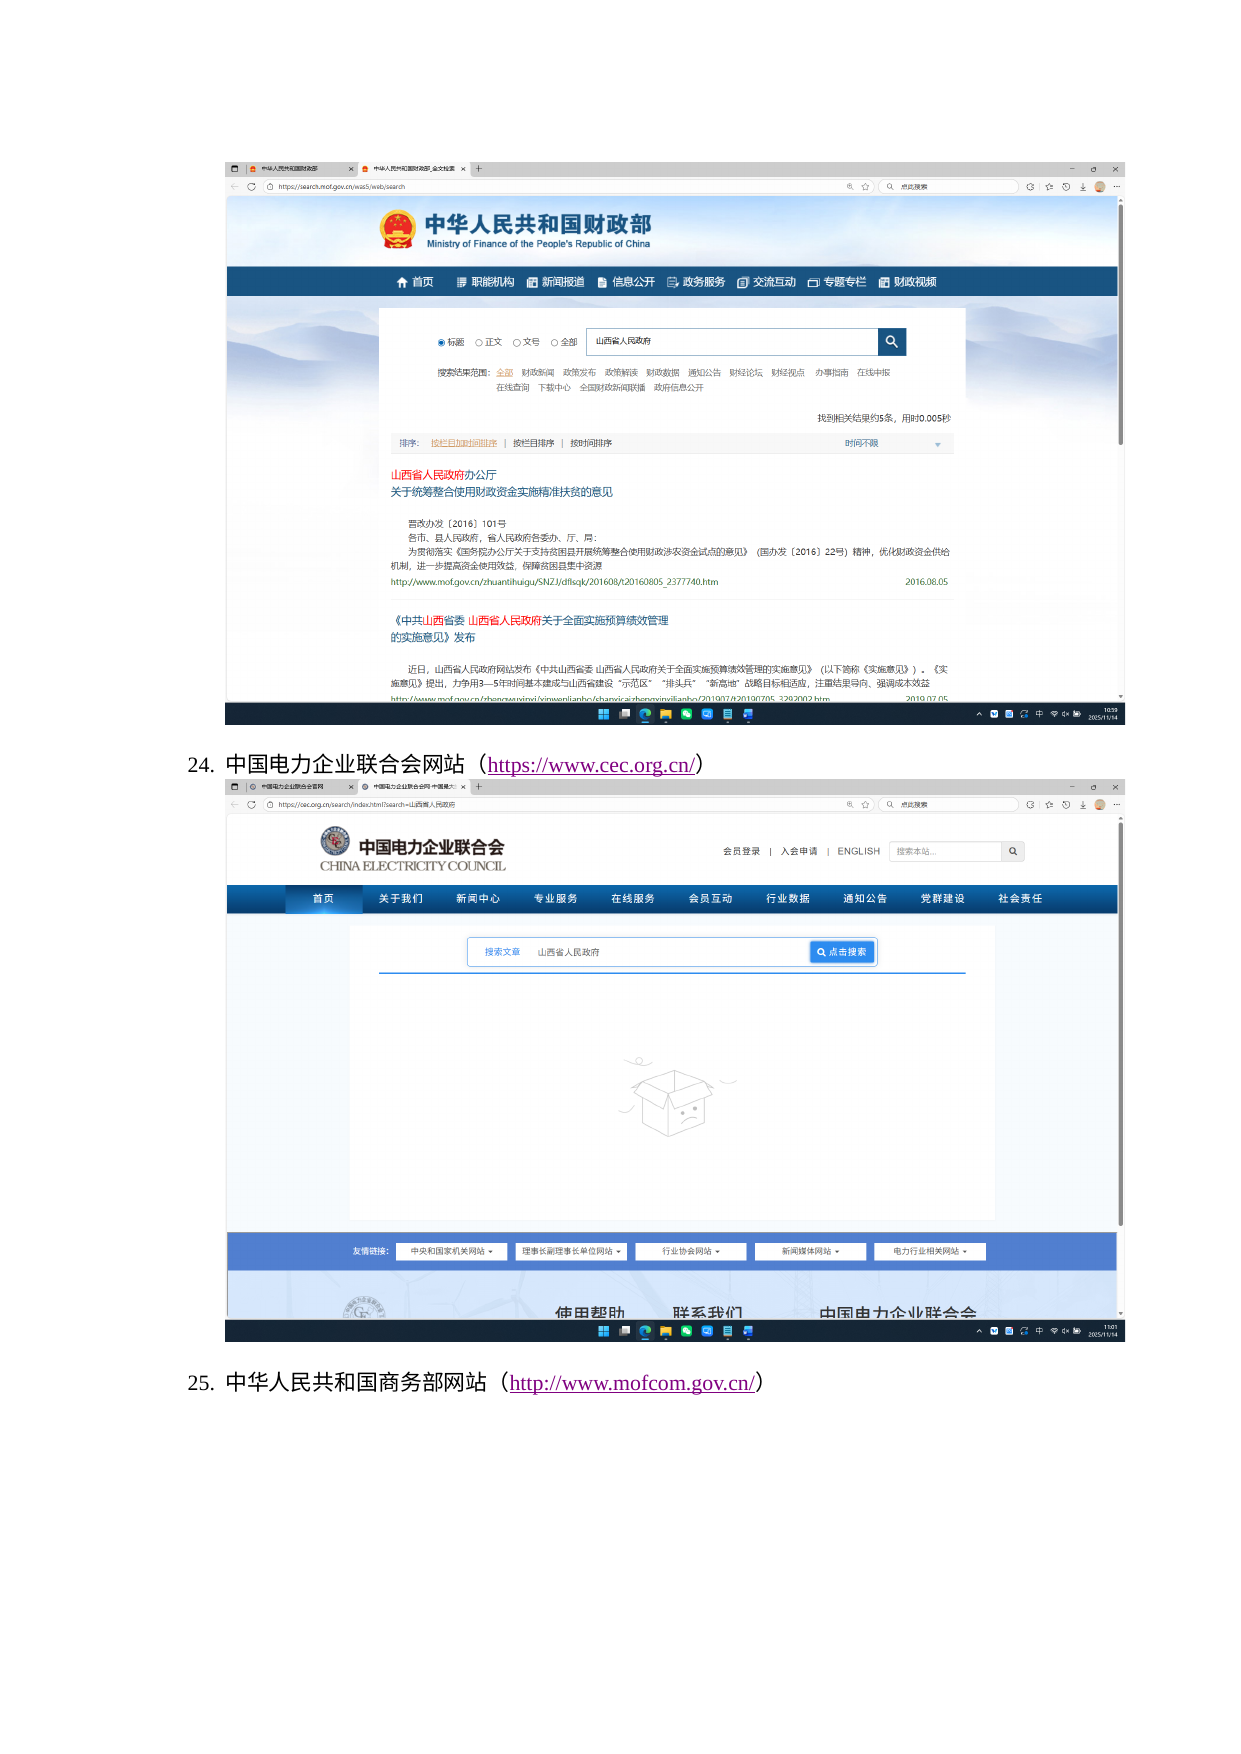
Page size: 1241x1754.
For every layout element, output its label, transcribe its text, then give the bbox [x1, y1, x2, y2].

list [187, 162, 1053, 747]
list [187, 1364, 1053, 1397]
picture [225, 162, 1125, 725]
picture [225, 779, 1125, 1342]
